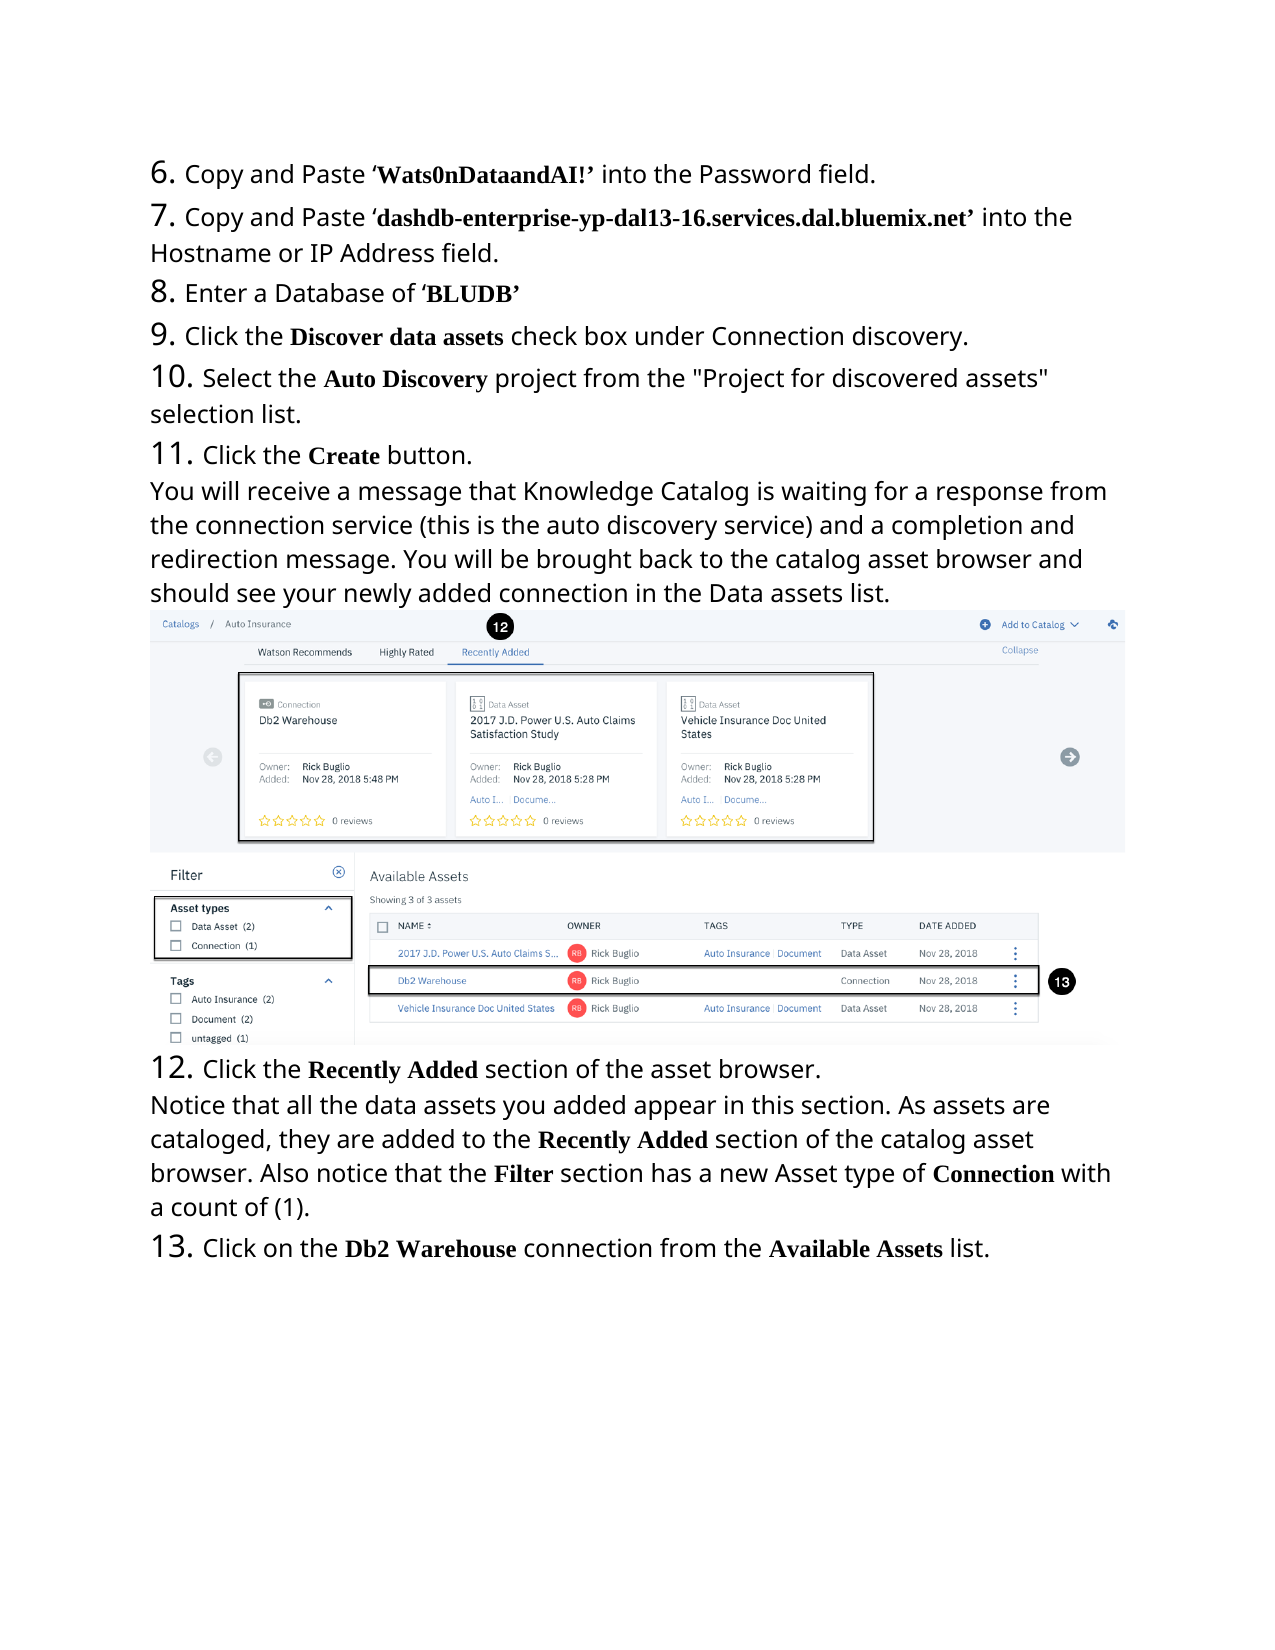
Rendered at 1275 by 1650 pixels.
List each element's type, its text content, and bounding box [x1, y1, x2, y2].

text 13. Click on the Db2 Warehouse connection from the Available Assets list. [150, 1224, 1125, 1266]
text 12. Click the Recently Added section of the asset browser. [150, 1045, 1125, 1087]
text You will receive a message that Knowledge Catalog is waiting for a response from the connection service (this is the auto discovery service) and a completion and redirection message. You will be brought back to the catalog asset browser and should see your newly added connection in the Data assets list. [150, 474, 1125, 610]
text 11. Click the Create button. [150, 431, 1125, 474]
text 9. Click the Discover data assets check box under Connection discovery. [150, 312, 1125, 354]
text 6. Copy and Paste ‘Wats0nDataandAI!’ into the Password field. [150, 150, 1125, 193]
picture [150, 610, 1125, 1045]
text 7. Copy and Paste ‘dashdb-enterprise-yp-dal13-16.services.dal.bluemix.net’ into the Hostname or IP Address field. [150, 193, 1125, 269]
text 10. Select the Auto Discovery project from the "Project for discovered assets" selection list. [150, 354, 1125, 431]
text Notice that all the data assets you added appear in this section. As assets are cataloged, they are added to the Recently Added section of the catalog asset browser. Also notice that the Filter section has a new Asset type of Connection with a count of (1). [150, 1087, 1125, 1224]
text 8. Enter a Database of ‘BLUDB’ [150, 269, 1125, 312]
